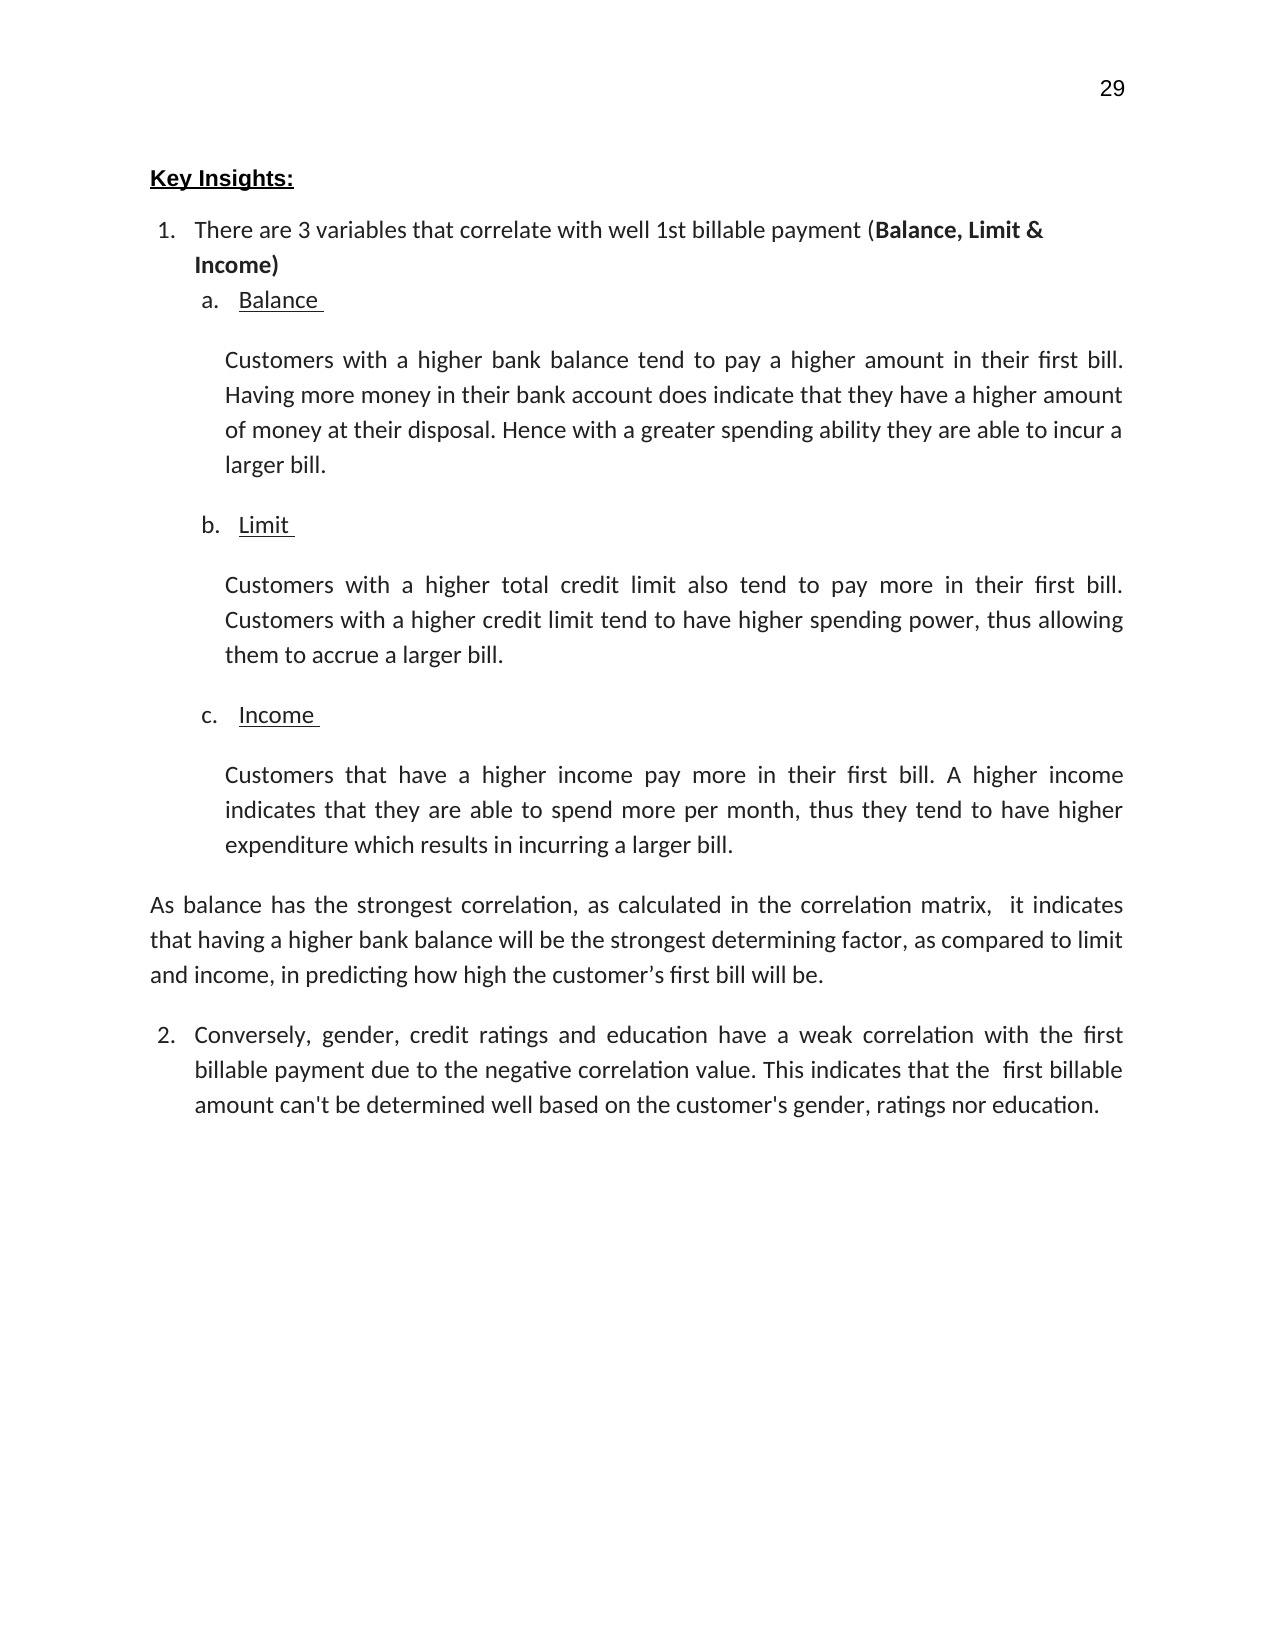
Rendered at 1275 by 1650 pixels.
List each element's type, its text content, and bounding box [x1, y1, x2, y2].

text Customers with a higher total credit limit also tend to pay more in their first bill. Customers with a higher credit limit tend to have higher spending power, thus allowing them to accrue a larger bill. [225, 570, 1125, 670]
list Limit [201, 510, 1125, 540]
list There are 3 variables that correlate with well 1st billable payment (Balance, Limit & Income) [157, 215, 1125, 280]
list Balance [201, 285, 1125, 315]
text Customers that have a higher income pay more in their first bill. A higher income indicates that they are able to spend more per month, thus they tend to have higher expenditure which results in incurring a larger bill. [225, 760, 1125, 860]
text As balance has the strongest correlation, as calculated in the correlation matrix, it indicates that having a higher bank balance will be the strongest determining factor, as compared to limit and income, in predicting how high the customer’s first bill will be. [150, 890, 1125, 990]
text Customers with a higher bank balance tend to pay a higher amount in their first bill. Having more money in their bank account does indicate that they have a higher amount of money at their disposal. Hence with a greater spending ability they are able to incur a larger bill. [225, 345, 1125, 480]
subtitle Key Insights: [150, 164, 1125, 191]
list Income [201, 700, 1125, 730]
list Conversely, gender, credit ratings and education have a weak correlation with the first billable payment due to the negative correlation value. This indicates that the first billable amount can't be determined well based on the customer's gender, ratings nor education. [157, 1020, 1125, 1120]
